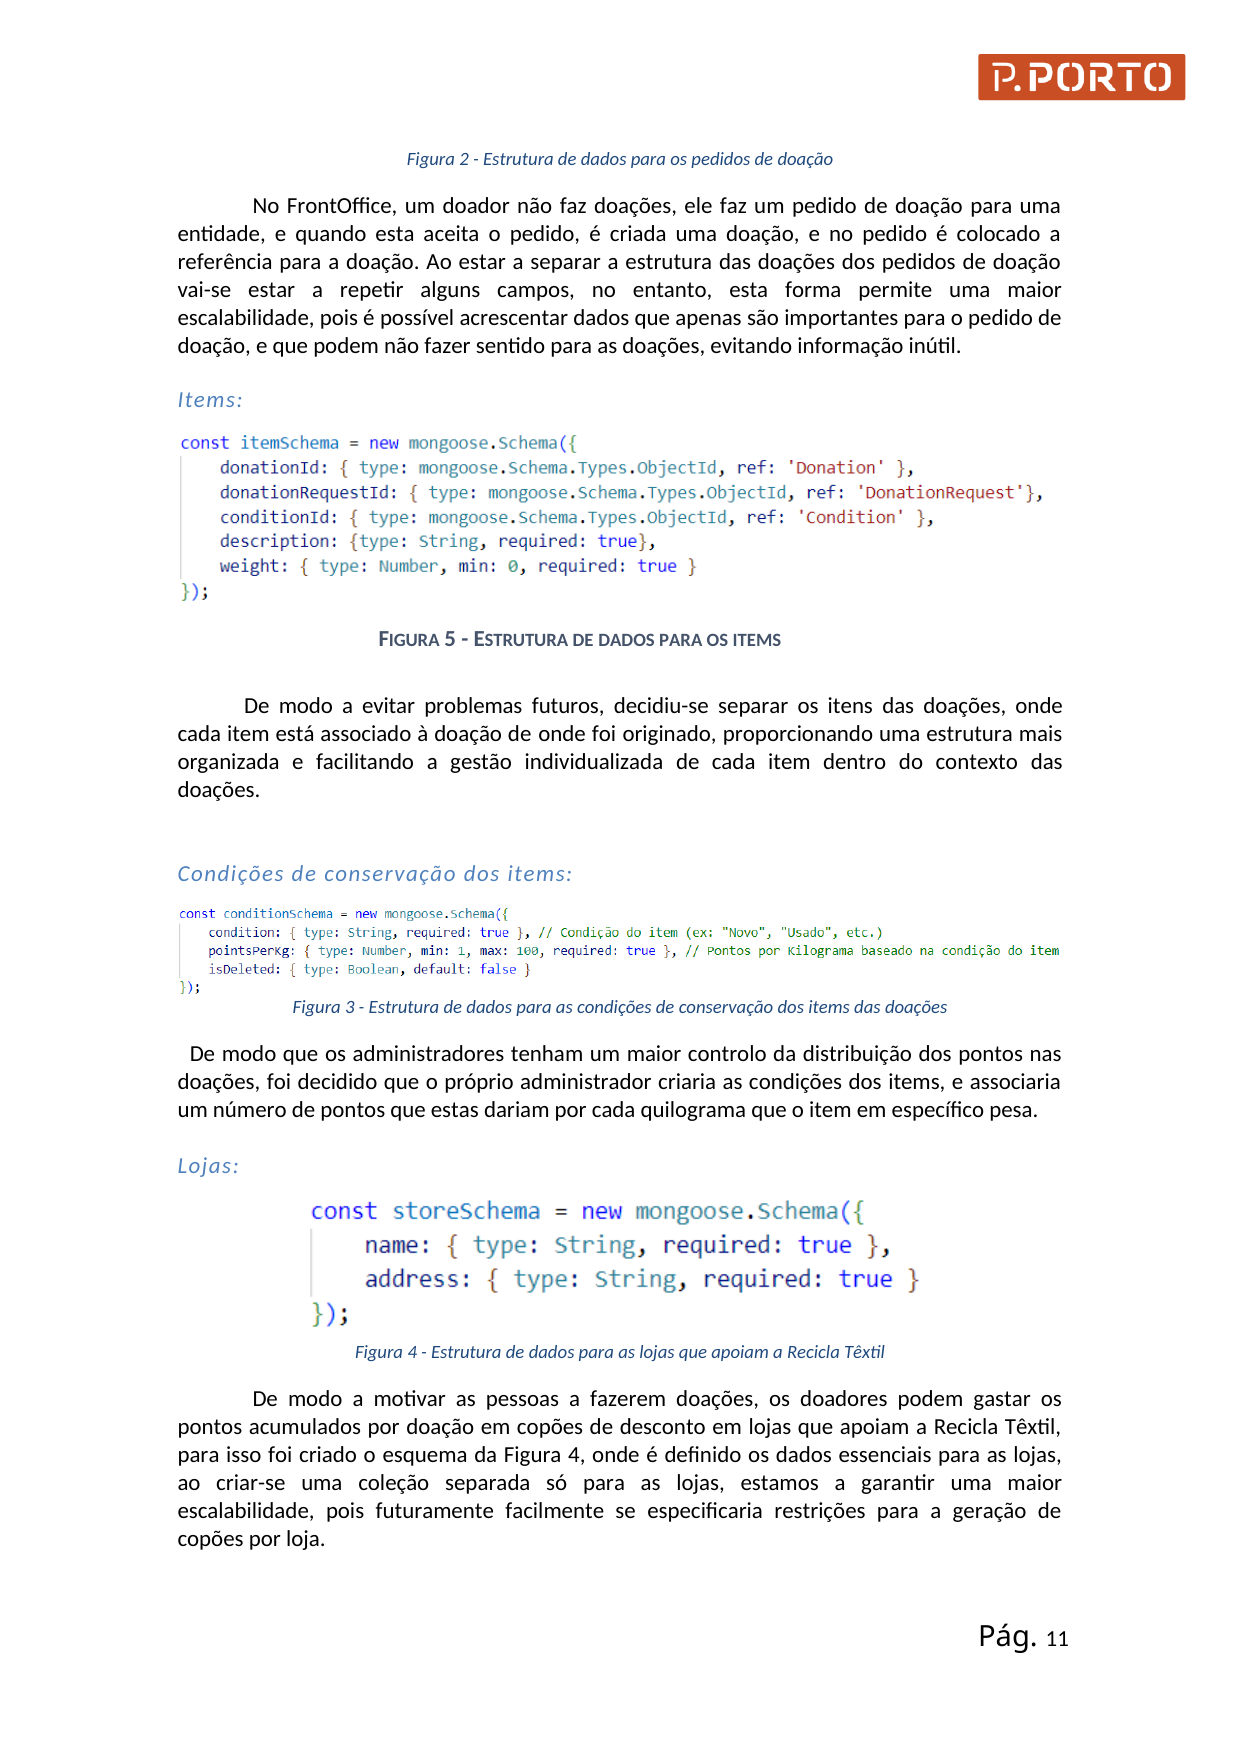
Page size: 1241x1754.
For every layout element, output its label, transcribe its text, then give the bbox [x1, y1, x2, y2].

picture [309, 1195, 931, 1341]
text De modo que os administradores tenham um maior controlo da distribuição dos pontos nas doações, foi decidido que o próprio administrador criaria as condições dos items, e associaria um número de pontos que estas dariam por cada quilograma que o item em específico pesa. [177, 1039, 1063, 1123]
text Figura 4 - Estrutura de dados para as lojas que apoiam a Recicla Têxtil [177, 1340, 1063, 1363]
picture [177, 429, 1065, 607]
text Figura 2 - Estrutura de dados para os pedidos de doação [177, 148, 1063, 171]
picture [177, 904, 1064, 994]
text No FrontOffice, um doador não faz doações, ele faz um pedido de doação para uma entidade, e quando esta aceita o pedido, é criada uma doação, e no pedido é colocado a referência para a doação. Ao estar a separar a estrutura das doações dos pedidos de doação vai-se estar a repetir alguns campos, no entanto, esta forma permite uma maior escalabilidade, pois é possível acrescentar dados que apenas são importantes para o pedido de doação, e que podem não fazer sentido para as doações, evitando informação inútil. [177, 191, 1063, 359]
subtitle Items: [177, 385, 1063, 413]
text Figura 3 - Estrutura de dados para as condições de conservação dos items das doações [177, 995, 1063, 1018]
text FIGURA 5 - ESTRUTURA DE DADOS PARA OS ITEMS [244, 624, 916, 652]
subtitle Condições de conservação dos items: [177, 859, 1063, 887]
picture [978, 54, 1186, 101]
text De modo a evitar problemas futuros, decidiu-se separar os itens das doações, onde cada item está associado à doação de onde foi originado, proporcionando uma estrutura mais organizada e facilitando a gestão individualizada de cada item dentro do contexto das doações. [177, 691, 1063, 803]
subtitle Lojas: [177, 1151, 1063, 1179]
text De modo a motivar as pessoas a fazerem doações, os doadores podem gastar os pontos acumulados por doação em copões de desconto em lojas que apoiam a Recicla Têxtil, para isso foi criado o esquema da Figura 4, onde é definido os dados essenciais para as lojas, ao criar-se uma coleção separada só para as lojas, estamos a garantir uma maior escalabilidade, pois futuramente facilmente se especificaria restrições para a geração de copões por loja. [177, 1384, 1063, 1552]
